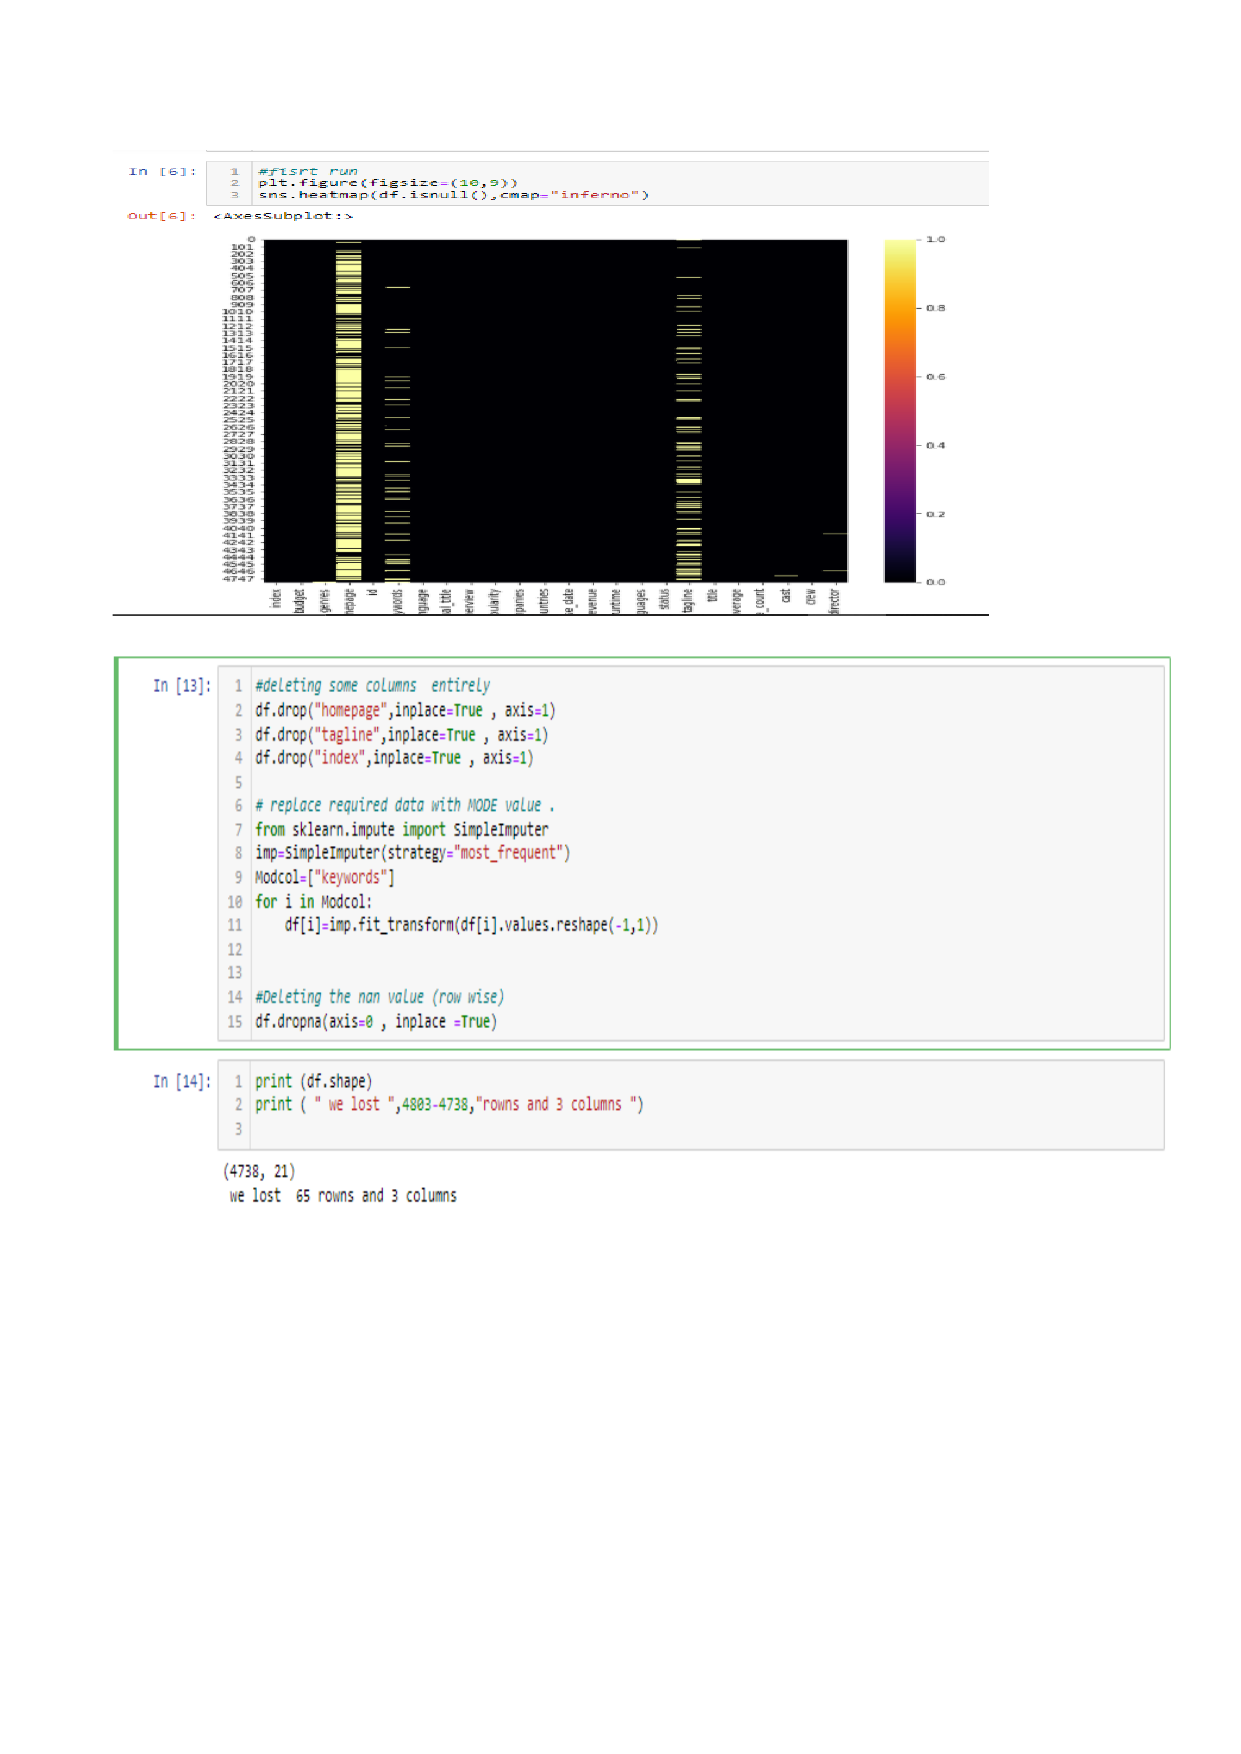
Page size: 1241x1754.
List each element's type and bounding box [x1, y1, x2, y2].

picture [112, 150, 989, 616]
picture [112, 640, 1179, 1232]
